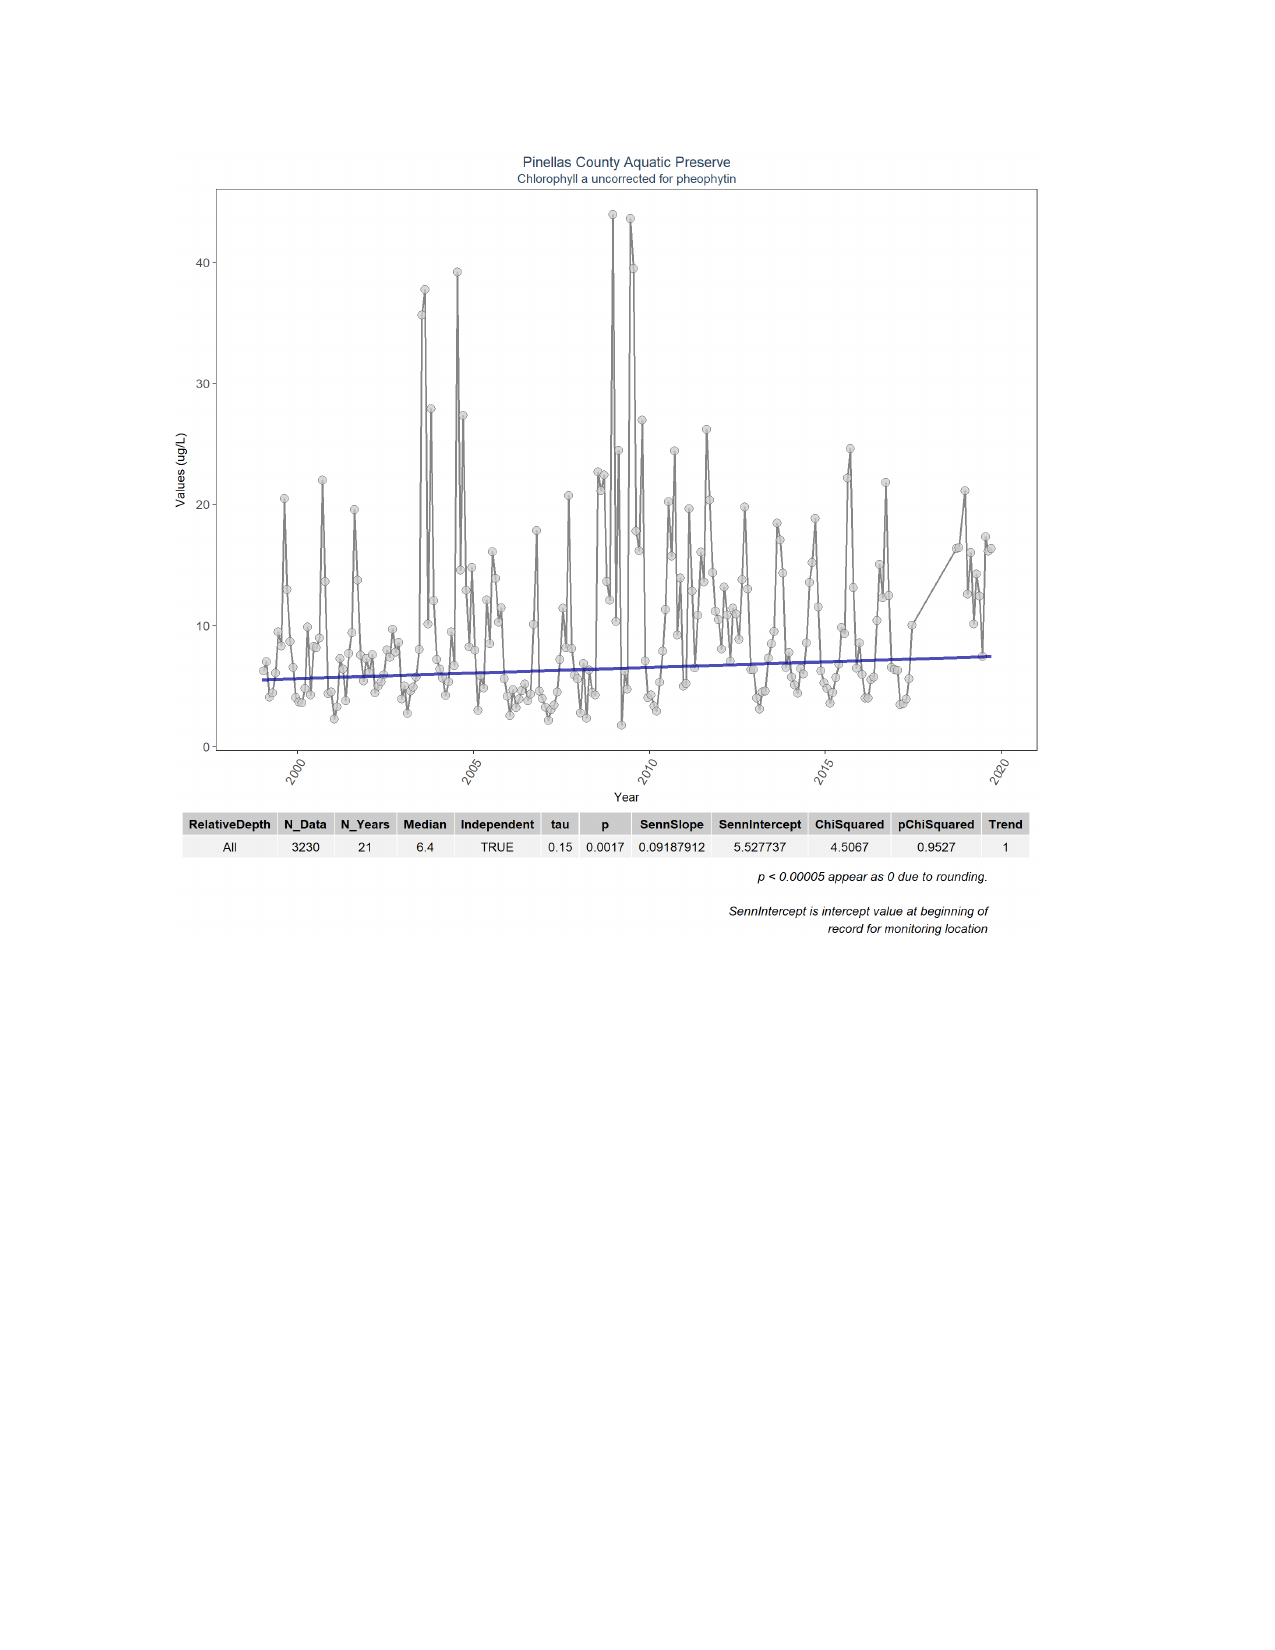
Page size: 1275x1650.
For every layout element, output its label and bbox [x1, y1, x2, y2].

picture [168, 150, 1044, 938]
